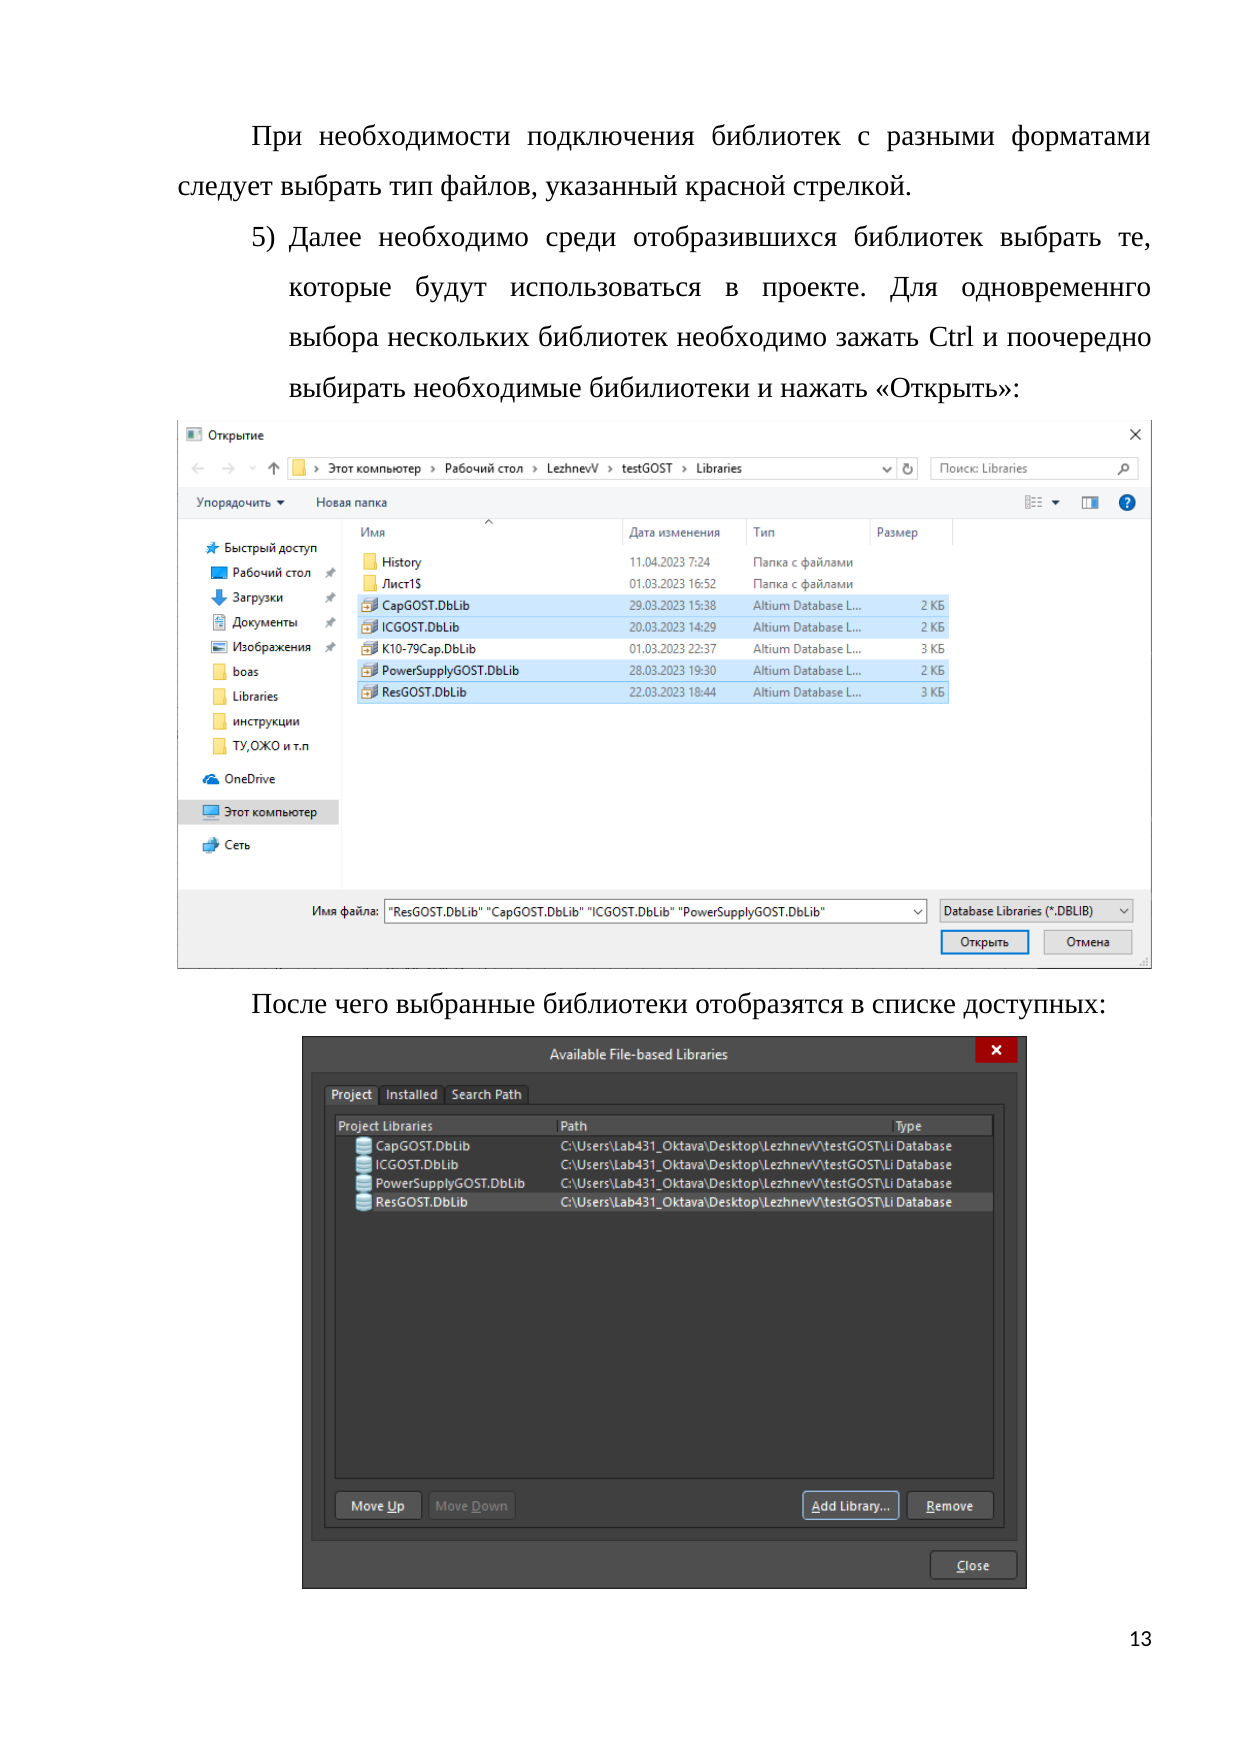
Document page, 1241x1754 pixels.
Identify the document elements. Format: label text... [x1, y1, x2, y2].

list Далее необходимо среди отобразившихся библиотек выбрать те, которые будут использоваться в проекте. Для одновременнго выбора нескольких библиотек необходимо зажать Ctrl и поочередно выбирать необходимые бибилиотеки и нажать «Открыть»: [251, 219, 1152, 403]
text При необходимости подключения библиотек с разными форматами следует выбрать тип файлов, указанный красной стрелкой. [177, 118, 1152, 202]
picture [302, 1036, 1027, 1589]
picture [177, 420, 1152, 969]
text После чего выбранные библиотеки отобразятся в списке доступных: [177, 986, 1152, 1019]
